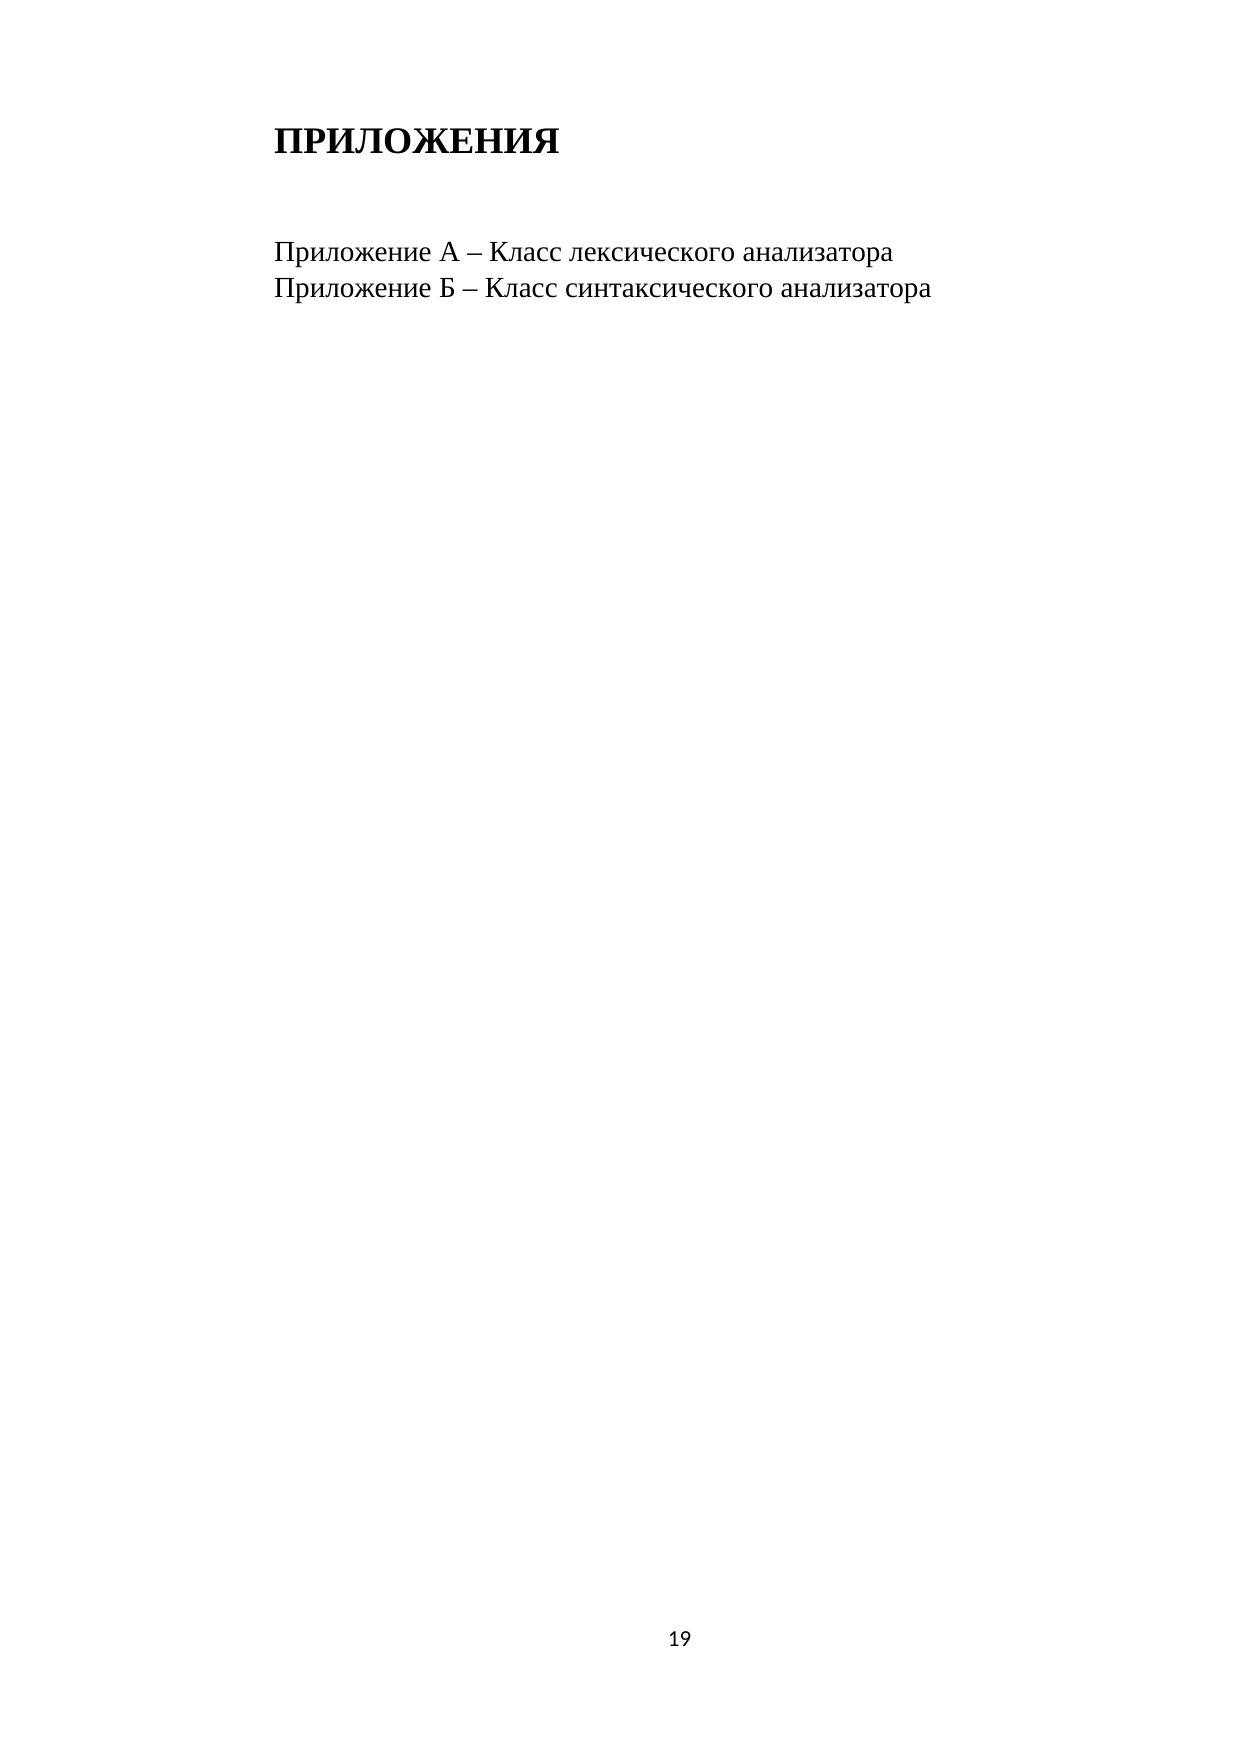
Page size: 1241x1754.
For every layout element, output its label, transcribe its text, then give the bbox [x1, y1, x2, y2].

text Приложение А – Класс лексического анализатора [274, 234, 1181, 267]
text Приложение Б – Класс синтаксического анализатора [274, 270, 1181, 303]
subtitle ПРИЛОЖЕНИЯ [202, 118, 1181, 161]
